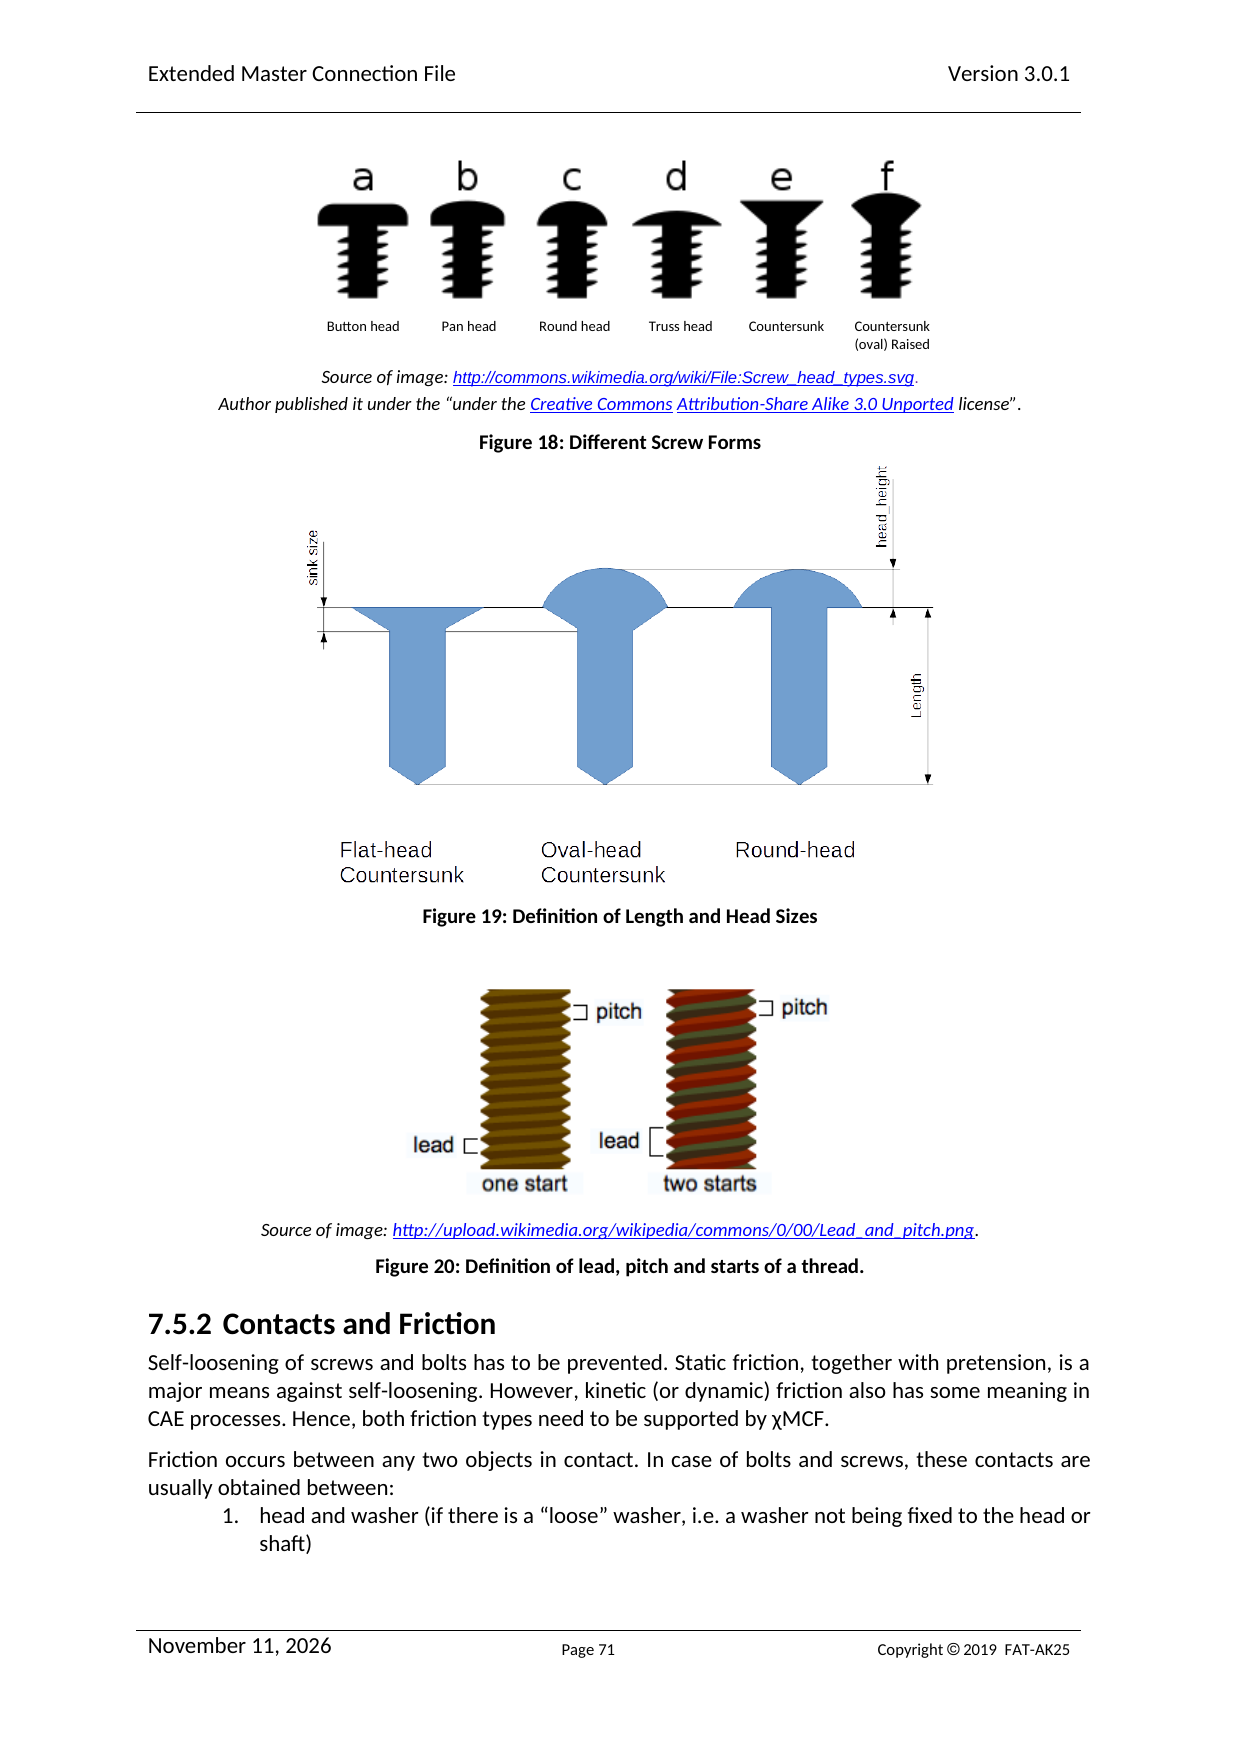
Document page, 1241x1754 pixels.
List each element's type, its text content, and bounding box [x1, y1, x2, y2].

text Figure 18: Different Screw Forms [148, 429, 1092, 454]
list head and washer (if there is a “loose” washer, i.e. a washer not being fixed to the head or shaft) [222, 1501, 1092, 1557]
text Figure 20: Definition of lead, pitch and starts of a thread. [148, 1254, 1092, 1279]
text Source of image: http://commons.wikimedia.org/wiki/File:Screw_head_types.svg. Author published it under the “under the Creative Commons Attribution-Share Alike 3.0 Unported license”. [148, 366, 1092, 416]
text Figure 19: Definition of Length and Head Sizes [148, 903, 1092, 928]
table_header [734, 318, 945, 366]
subtitle Contacts and Friction [148, 1304, 1092, 1342]
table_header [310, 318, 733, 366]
picture [395, 981, 845, 1206]
text Source of image: http://upload.wikimedia.org/wikipedia/commons/0/00/Lead_and_pitch.png. [148, 1218, 1092, 1241]
text Self-loosening of screws and bolts has to be prevented. Static friction, together with pretension, is a major means against self-loosening. However, kinetic (or dynamic) friction also has some meaning in CAE processes. Hence, both friction types need to be supported by χMCF. [148, 1348, 1092, 1433]
picture [307, 153, 933, 305]
text Friction occurs between any two objects in contact. In case of bolts and screws, these contacts are usually obtained between: [148, 1445, 1092, 1501]
picture [307, 466, 934, 891]
